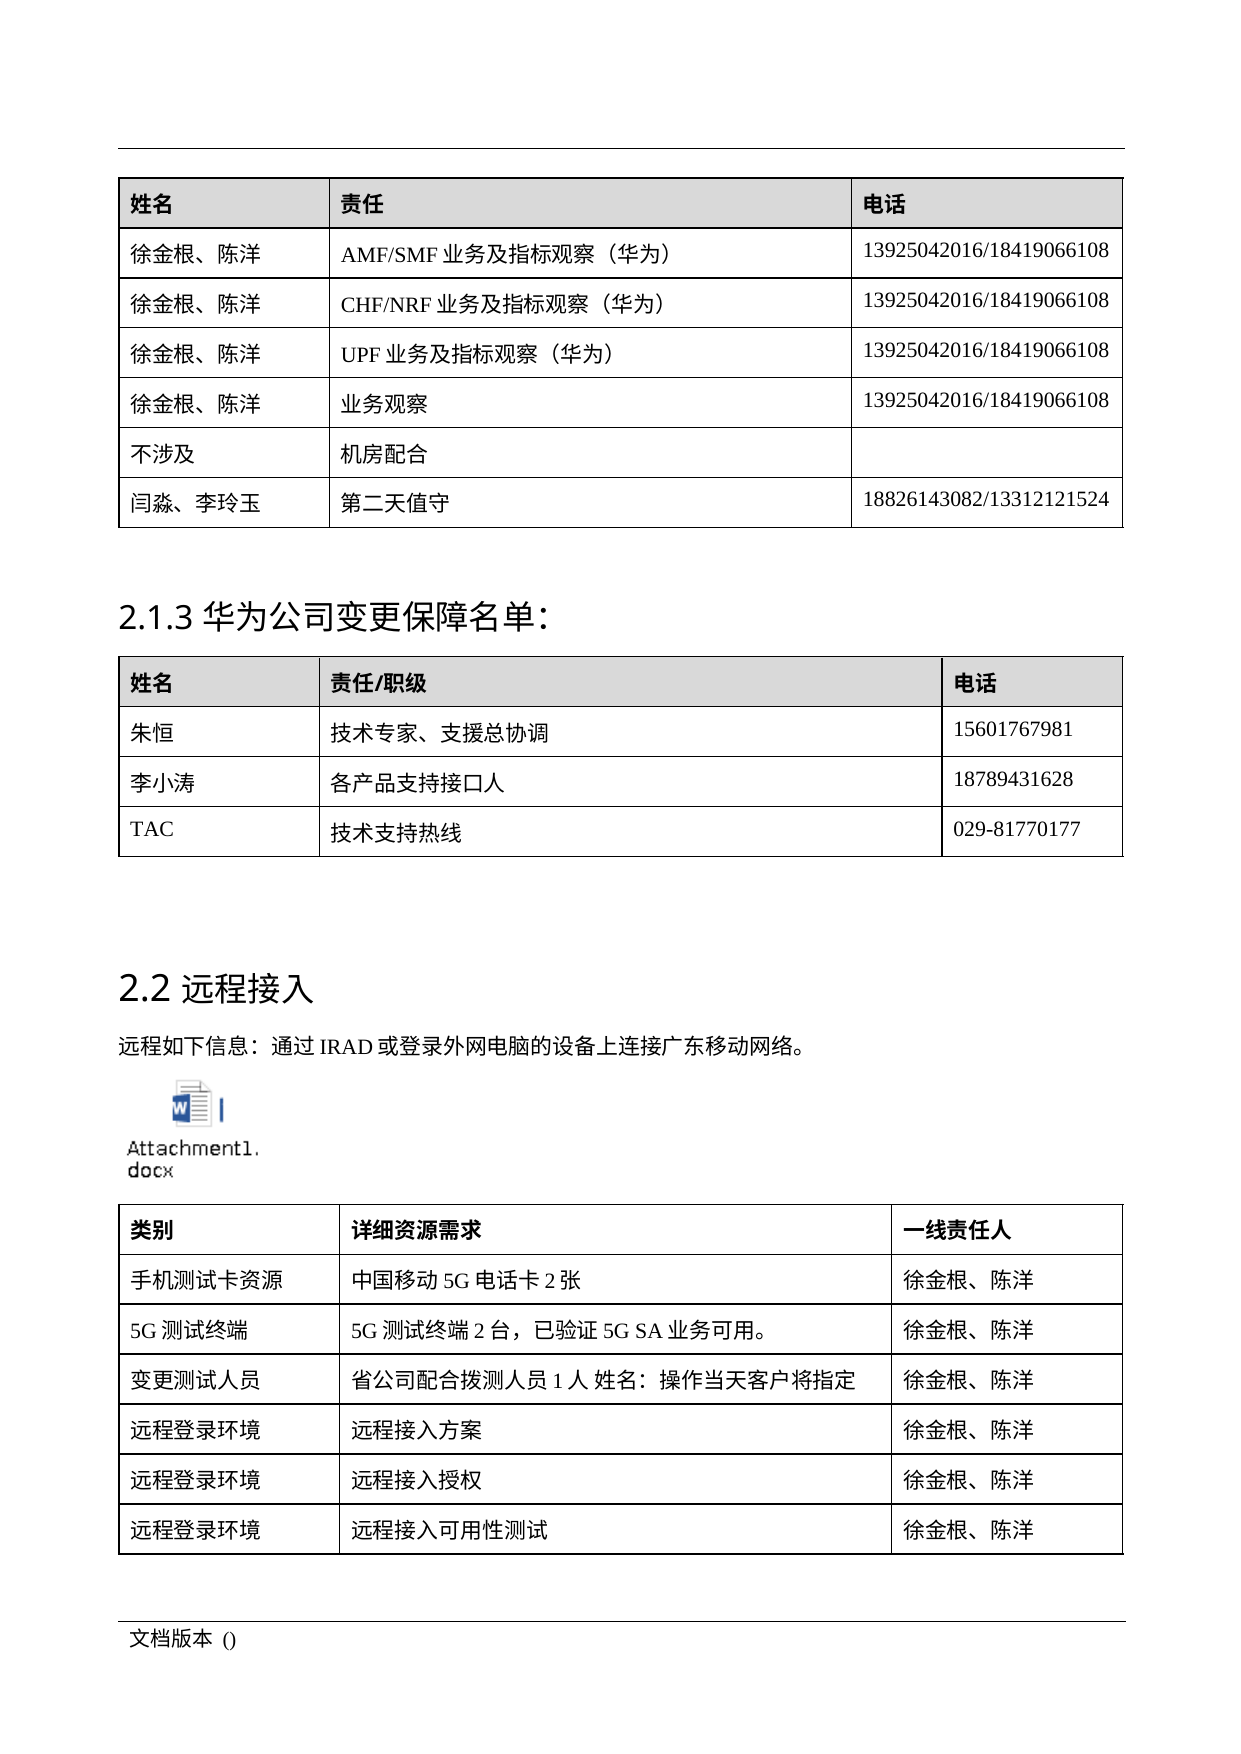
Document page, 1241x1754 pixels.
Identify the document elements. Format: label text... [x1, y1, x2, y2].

table_cell 手机测试卡资源 [120, 1255, 339, 1303]
table_cell 徐金根、陈洋 [892, 1255, 1122, 1303]
table_cell 18826143082/13312121524 [852, 478, 1122, 526]
table_cell 远程登录环境 [120, 1505, 339, 1553]
subtitle 远程接入 [118, 961, 1122, 1012]
table_header 电话 [943, 657, 1122, 706]
table_cell UPF业务及指标观察（华为） [330, 328, 851, 377]
table_cell 各产品支持接口人 [320, 757, 941, 806]
table_cell 省公司配合拨测人员1人 姓名：操作当天客户将指定 [340, 1355, 891, 1403]
table_cell 李小涛 [120, 757, 319, 806]
table_cell 徐金根、陈洋 [120, 279, 329, 327]
table_cell 徐金根、陈洋 [120, 378, 329, 427]
table_cell 13925042016/18419066108 [852, 229, 1122, 277]
table_cell 朱恒 [120, 707, 319, 756]
table_cell 5G测试终端2台，已验证5G SA业务可用。 [340, 1305, 891, 1353]
table_cell AMF/SMF业务及指标观察（华为） [330, 229, 851, 277]
table_cell 徐金根、陈洋 [892, 1505, 1122, 1553]
table_header 一线责任人 [892, 1205, 1122, 1253]
table_cell 机房配合 [330, 428, 851, 477]
table_cell 远程接入方案 [340, 1405, 891, 1453]
table_cell 徐金根、陈洋 [120, 229, 329, 277]
table_cell 第二天值守 [330, 478, 851, 526]
table_header 详细资源需求 [340, 1205, 891, 1253]
table_cell 中国移动 5G电话卡2张 [340, 1255, 891, 1303]
table_cell CHF/NRF业务及指标观察（华为） [330, 279, 851, 327]
table_cell 5G测试终端 [120, 1305, 339, 1353]
table_header 姓名 [120, 179, 329, 227]
subtitle 华为公司变更保障名单： [118, 591, 1122, 639]
table_cell 远程登录环境 [120, 1455, 339, 1503]
table_cell 不涉及 [120, 428, 329, 477]
table_cell 徐金根、陈洋 [892, 1355, 1122, 1403]
table_header 姓名 [120, 657, 319, 706]
table_cell 13925042016/18419066108 [852, 378, 1122, 427]
table_cell 远程接入可用性测试 [340, 1505, 891, 1553]
table_cell TAC [120, 807, 319, 856]
table_header 责任/职级 [320, 657, 942, 706]
table_header 责任 [330, 179, 851, 227]
table_cell 13925042016/18419066108 [852, 328, 1122, 377]
table_cell 15601767981 [943, 707, 1122, 756]
table_cell 18789431628 [943, 757, 1122, 806]
table_cell 远程登录环境 [120, 1405, 339, 1453]
picture [118, 1077, 279, 1187]
table_cell 变更测试人员 [120, 1355, 339, 1403]
table_cell 业务观察 [330, 378, 851, 427]
table_cell 技术专家、支援总协调 [320, 707, 941, 756]
table_cell 远程接入授权 [340, 1455, 891, 1503]
table_cell 徐金根、陈洋 [892, 1455, 1122, 1503]
table_cell 闫淼、李玲玉 [120, 478, 329, 526]
table_cell 徐金根、陈洋 [892, 1405, 1122, 1453]
table_cell 13925042016/18419066108 [852, 279, 1122, 327]
table_cell 技术支持热线 [320, 807, 941, 856]
text 远程如下信息：通过IRAD或登录外网电脑的设备上连接广东移动网络。 [118, 1029, 1122, 1061]
table_cell 徐金根、陈洋 [892, 1305, 1122, 1353]
table_cell 029-81770177 [943, 807, 1122, 856]
table_header 类别 [120, 1205, 339, 1253]
table_cell 徐金根、陈洋 [120, 328, 329, 377]
table_header 电话 [852, 179, 1122, 227]
table_cell [852, 428, 1122, 477]
